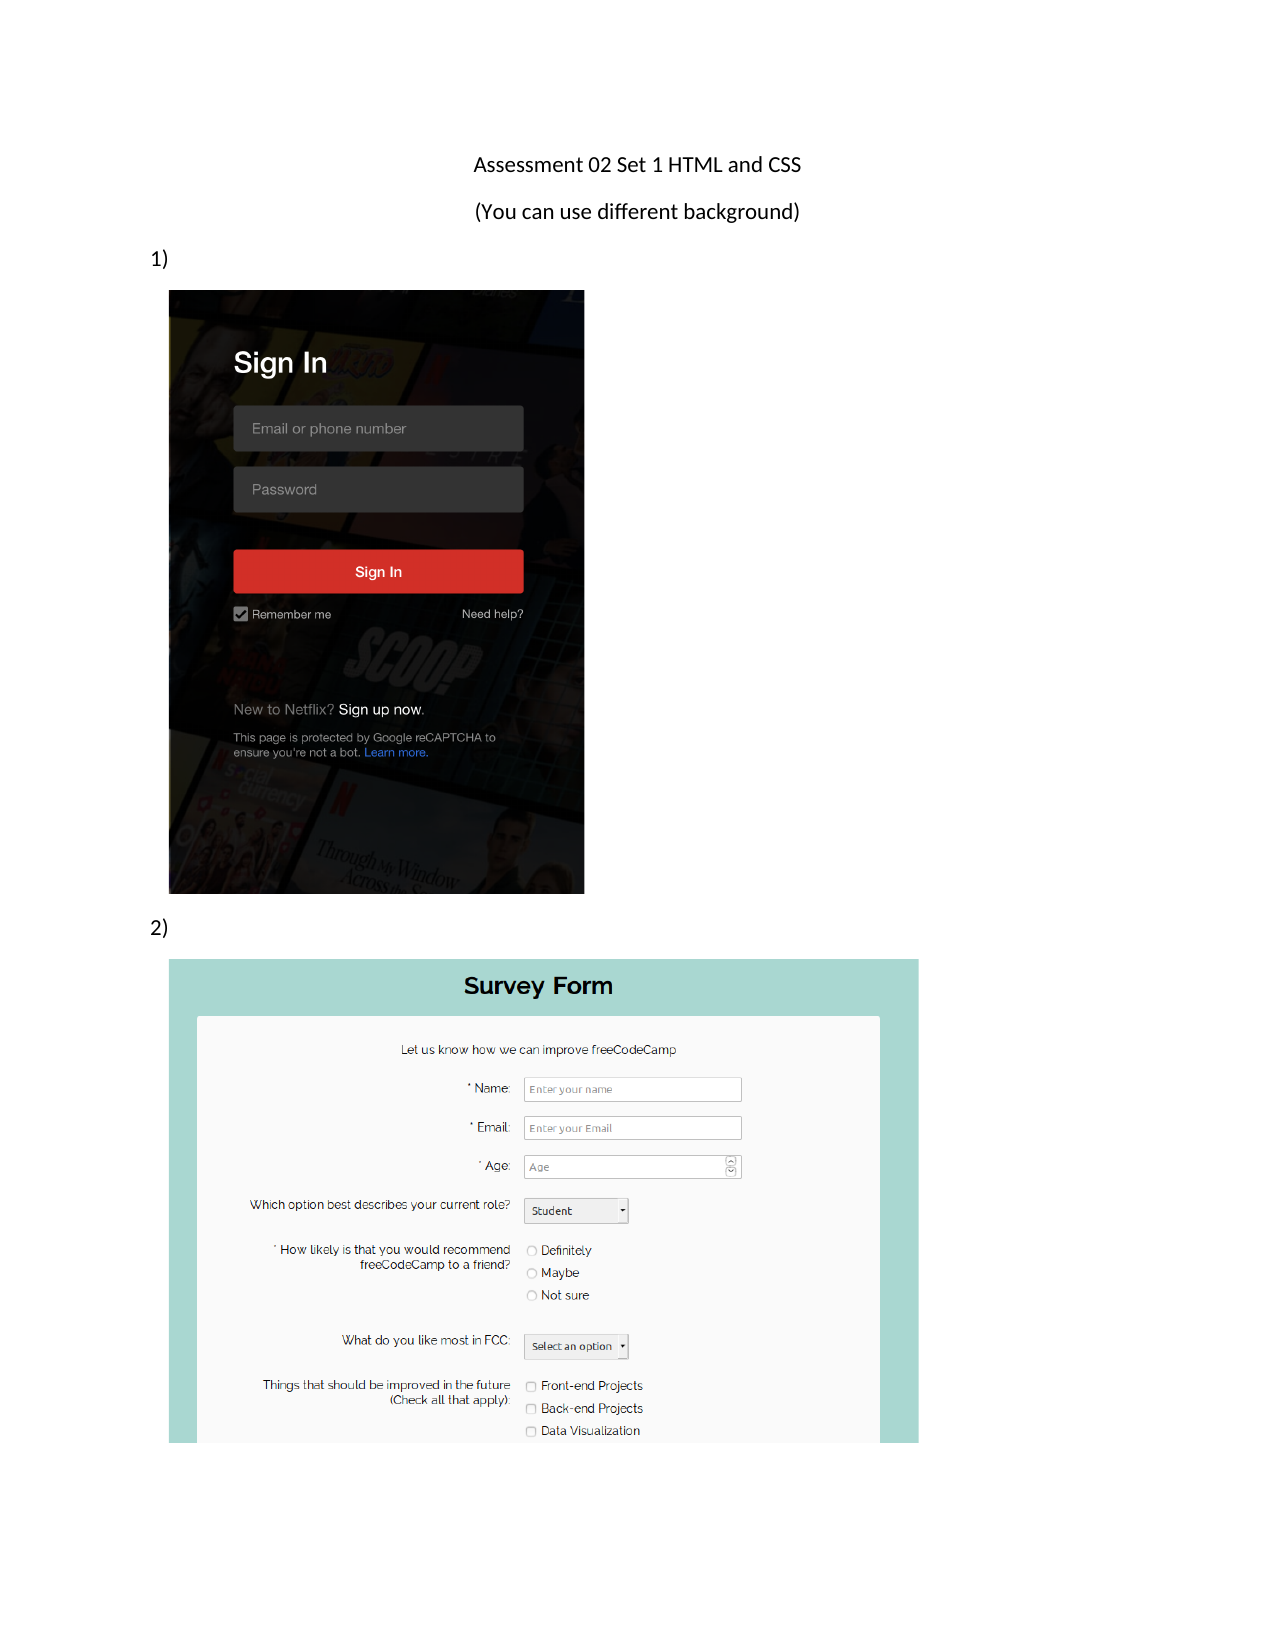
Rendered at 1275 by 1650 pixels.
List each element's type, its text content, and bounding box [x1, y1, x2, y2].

text 2) [150, 913, 1125, 941]
text (You can use different background) [150, 197, 1125, 225]
text Assessment 02 Set 1 HTML and CSS [150, 150, 1125, 178]
text 1) [150, 244, 1125, 272]
